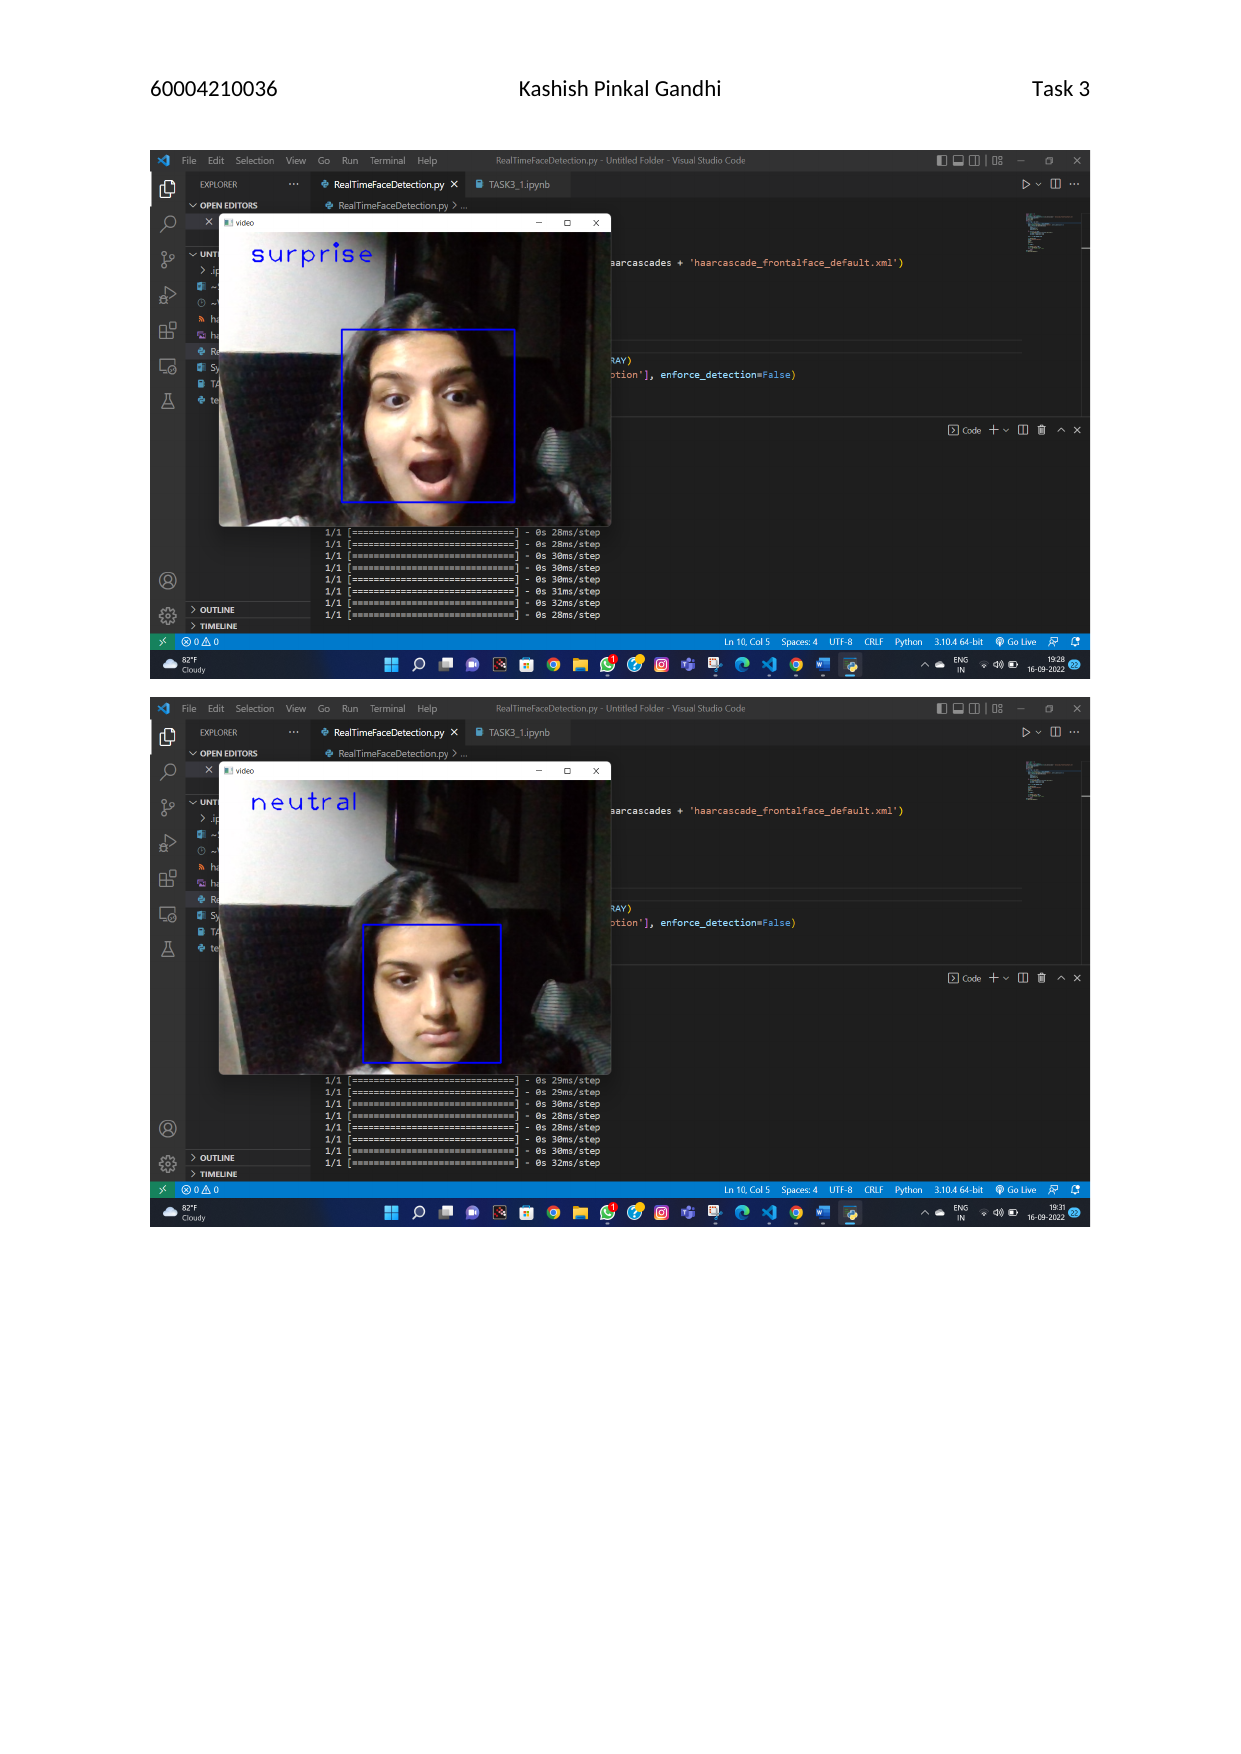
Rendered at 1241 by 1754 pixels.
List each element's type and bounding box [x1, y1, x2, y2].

picture [150, 697, 1091, 1227]
picture [150, 150, 1091, 679]
